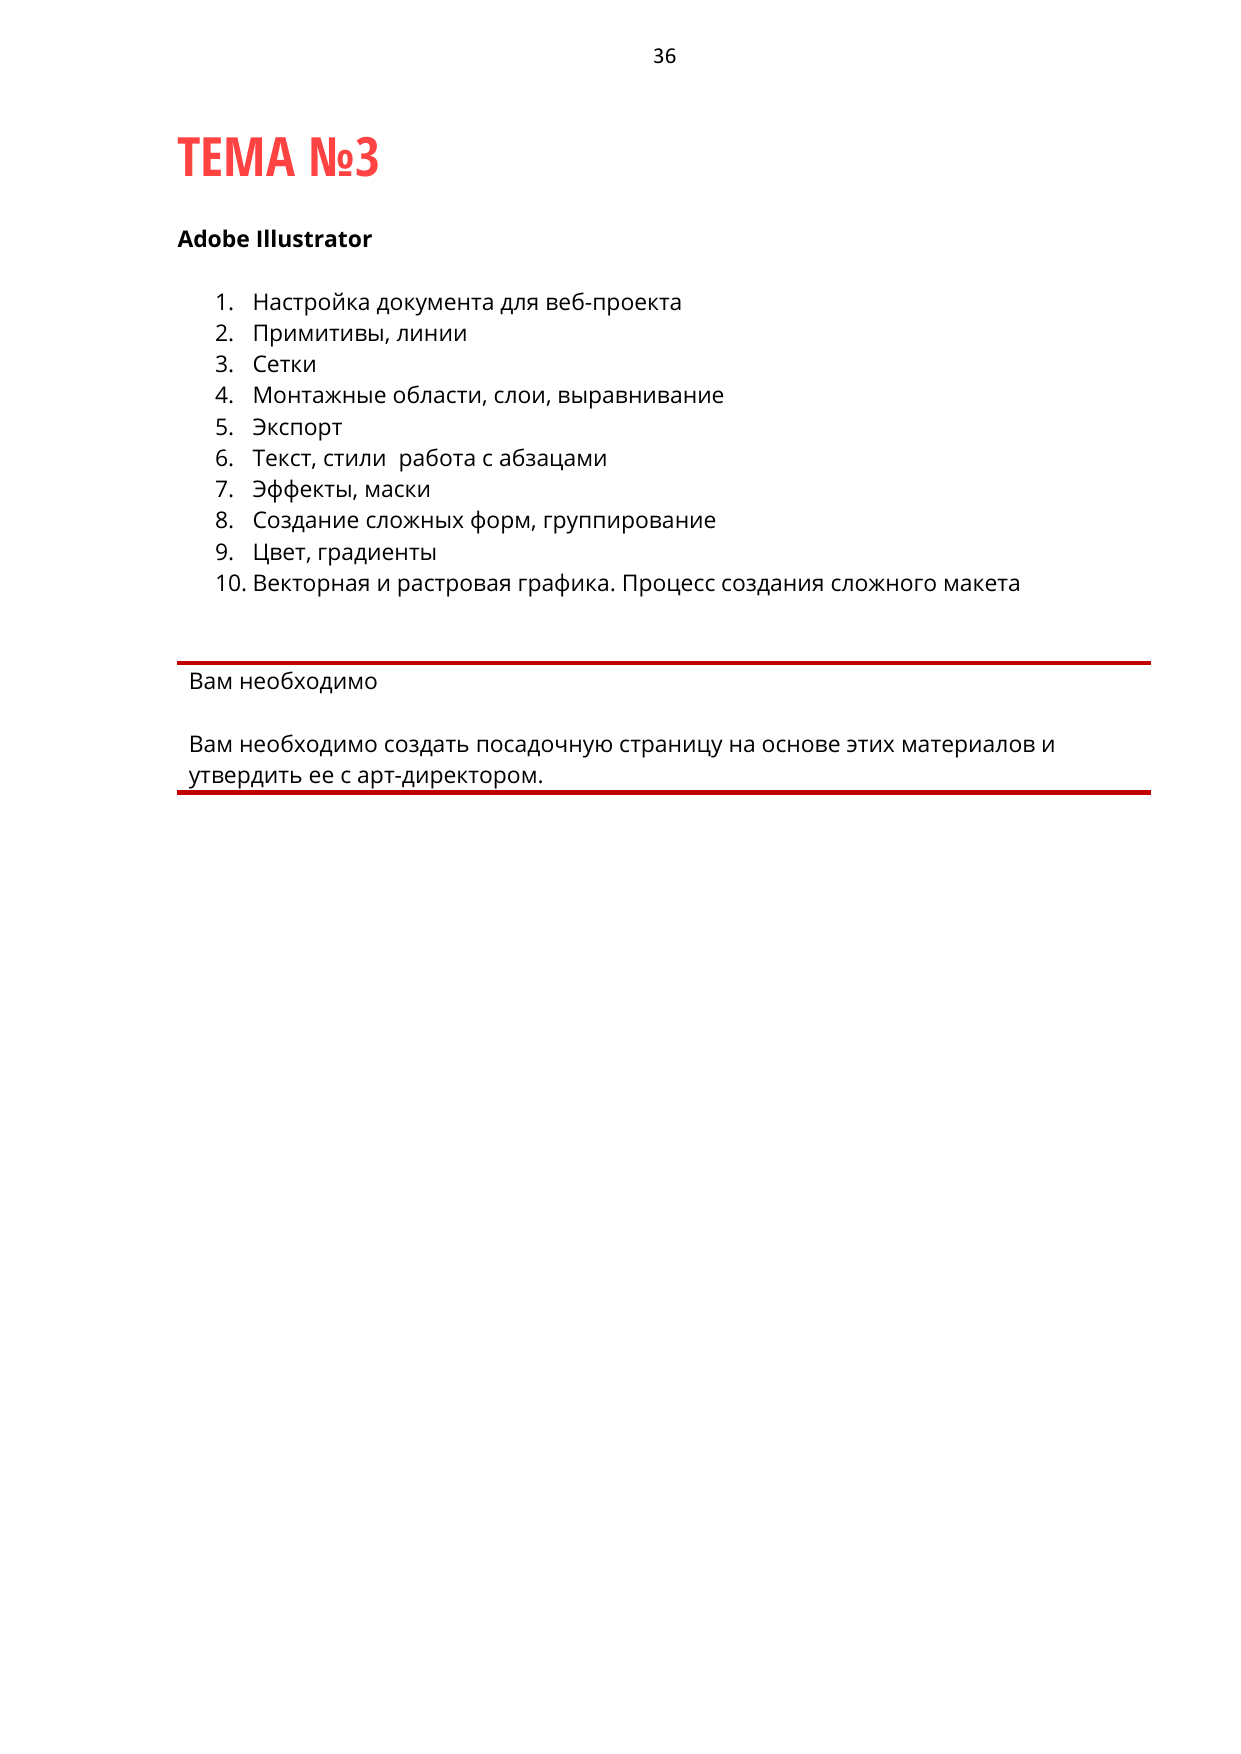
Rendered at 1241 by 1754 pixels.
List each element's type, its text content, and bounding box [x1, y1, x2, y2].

title ТЕМА №3 [177, 118, 1152, 192]
list Экспорт [215, 411, 1152, 442]
list Настройка документа для вeб-проекта [215, 286, 1152, 317]
list Текст, стили работа с абзацами [215, 442, 1152, 473]
list Цвет, градиенты [215, 536, 1152, 567]
list Эффекты, маски [215, 473, 1152, 504]
table_header Вам необходимо Вам необходимо создать посадочную страницу на основе этих материалов и утвердить ее с арт-директором. [177, 665, 1151, 790]
list Монтажные области, слои, выравнивание [215, 379, 1152, 411]
list Создание сложных форм, группирование [215, 504, 1152, 536]
text Adobe Illustrator [177, 223, 1152, 254]
list Примитивы, линии [215, 317, 1152, 348]
list Векторная и растровая графика. Процесс создания сложного макета [215, 567, 1152, 598]
list Сетки [215, 348, 1152, 379]
